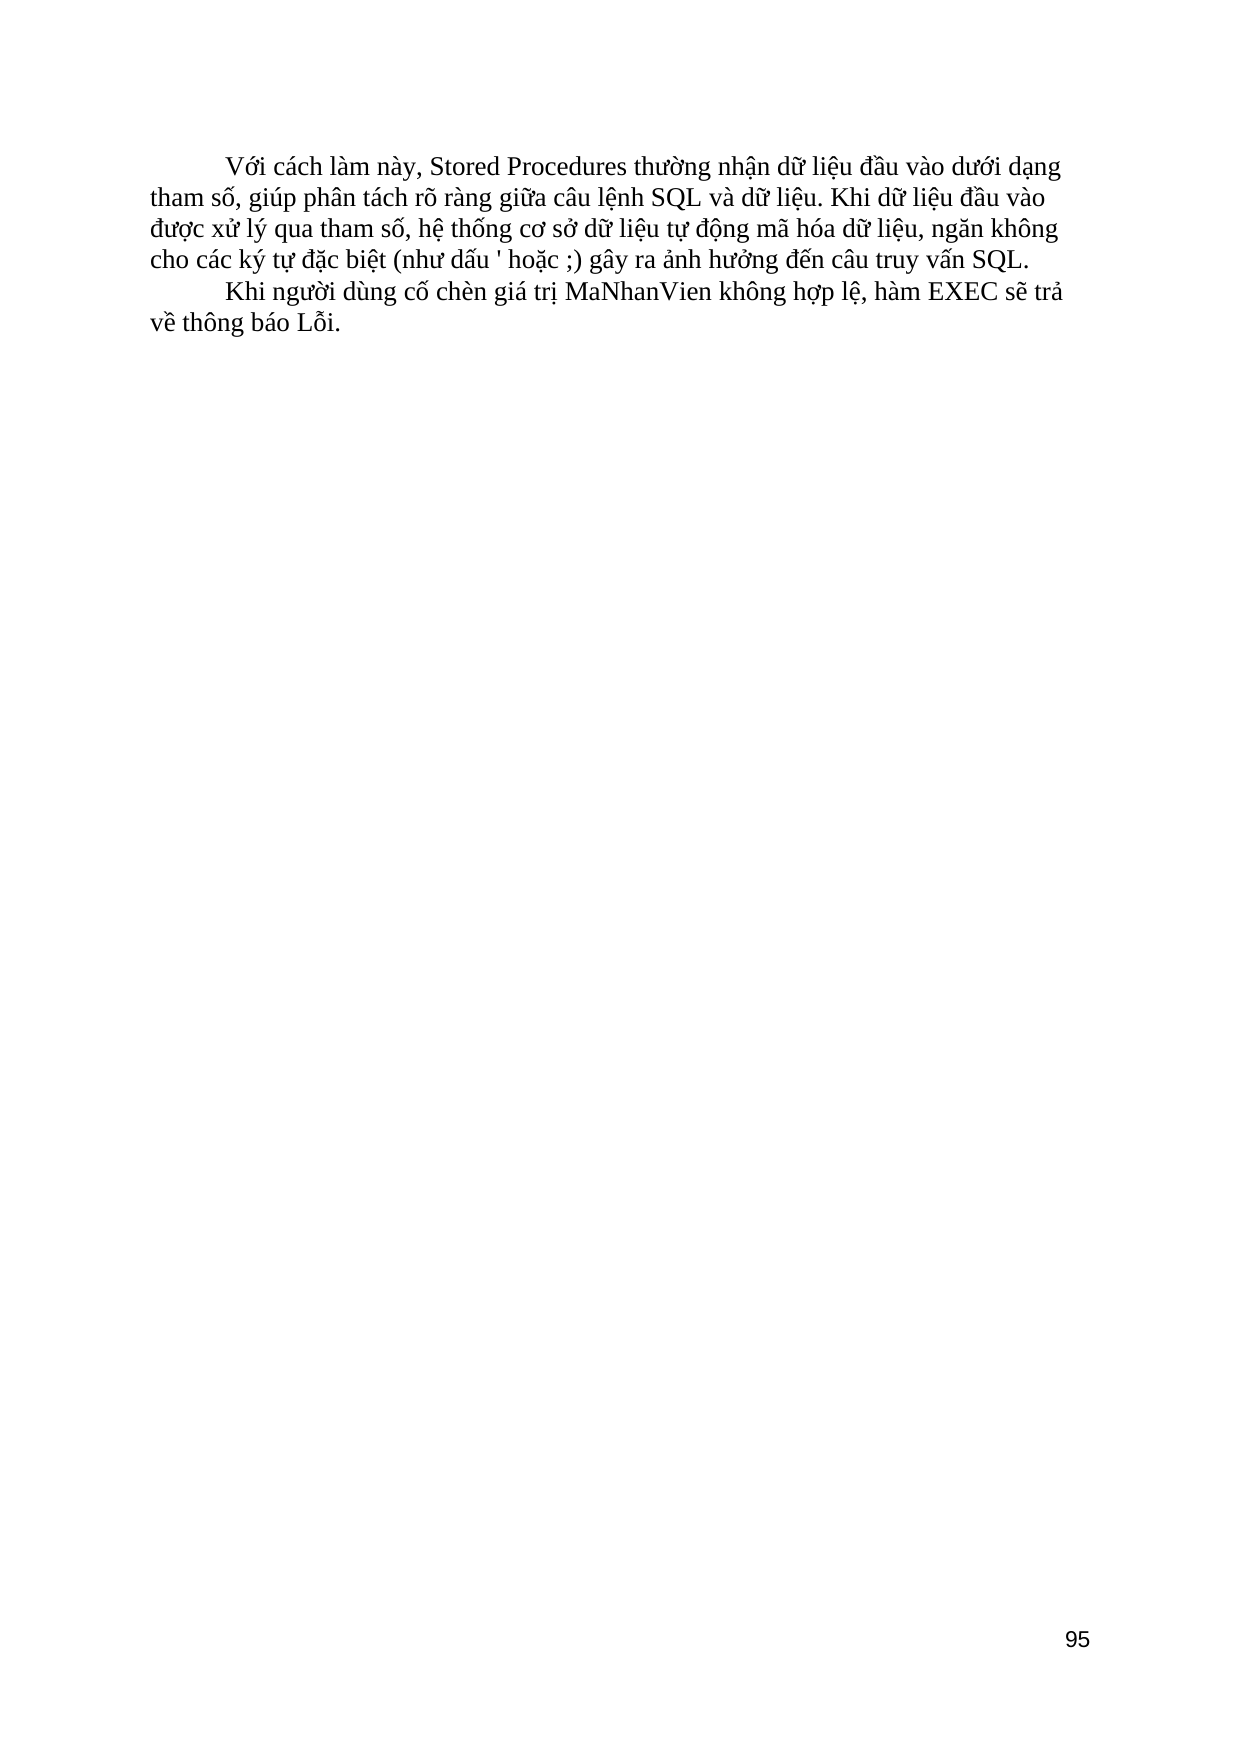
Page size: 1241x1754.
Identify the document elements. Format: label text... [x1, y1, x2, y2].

text Khi người dùng cố chèn giá trị MaNhanVien không hợp lệ, hàm EXEC sẽ trả về thông báo Lỗi. [150, 274, 1090, 337]
text Với cách làm này, Stored Procedures thường nhận dữ liệu đầu vào dưới dạng tham số, giúp phân tách rõ ràng giữa câu lệnh SQL và dữ liệu. Khi dữ liệu đầu vào được xử lý qua tham số, hệ thống cơ sở dữ liệu tự động mã hóa dữ liệu, ngăn không cho các ký tự đặc biệt (như dấu ' hoặc ;) gây ra ảnh hưởng đến câu truy vấn SQL. [150, 150, 1090, 274]
